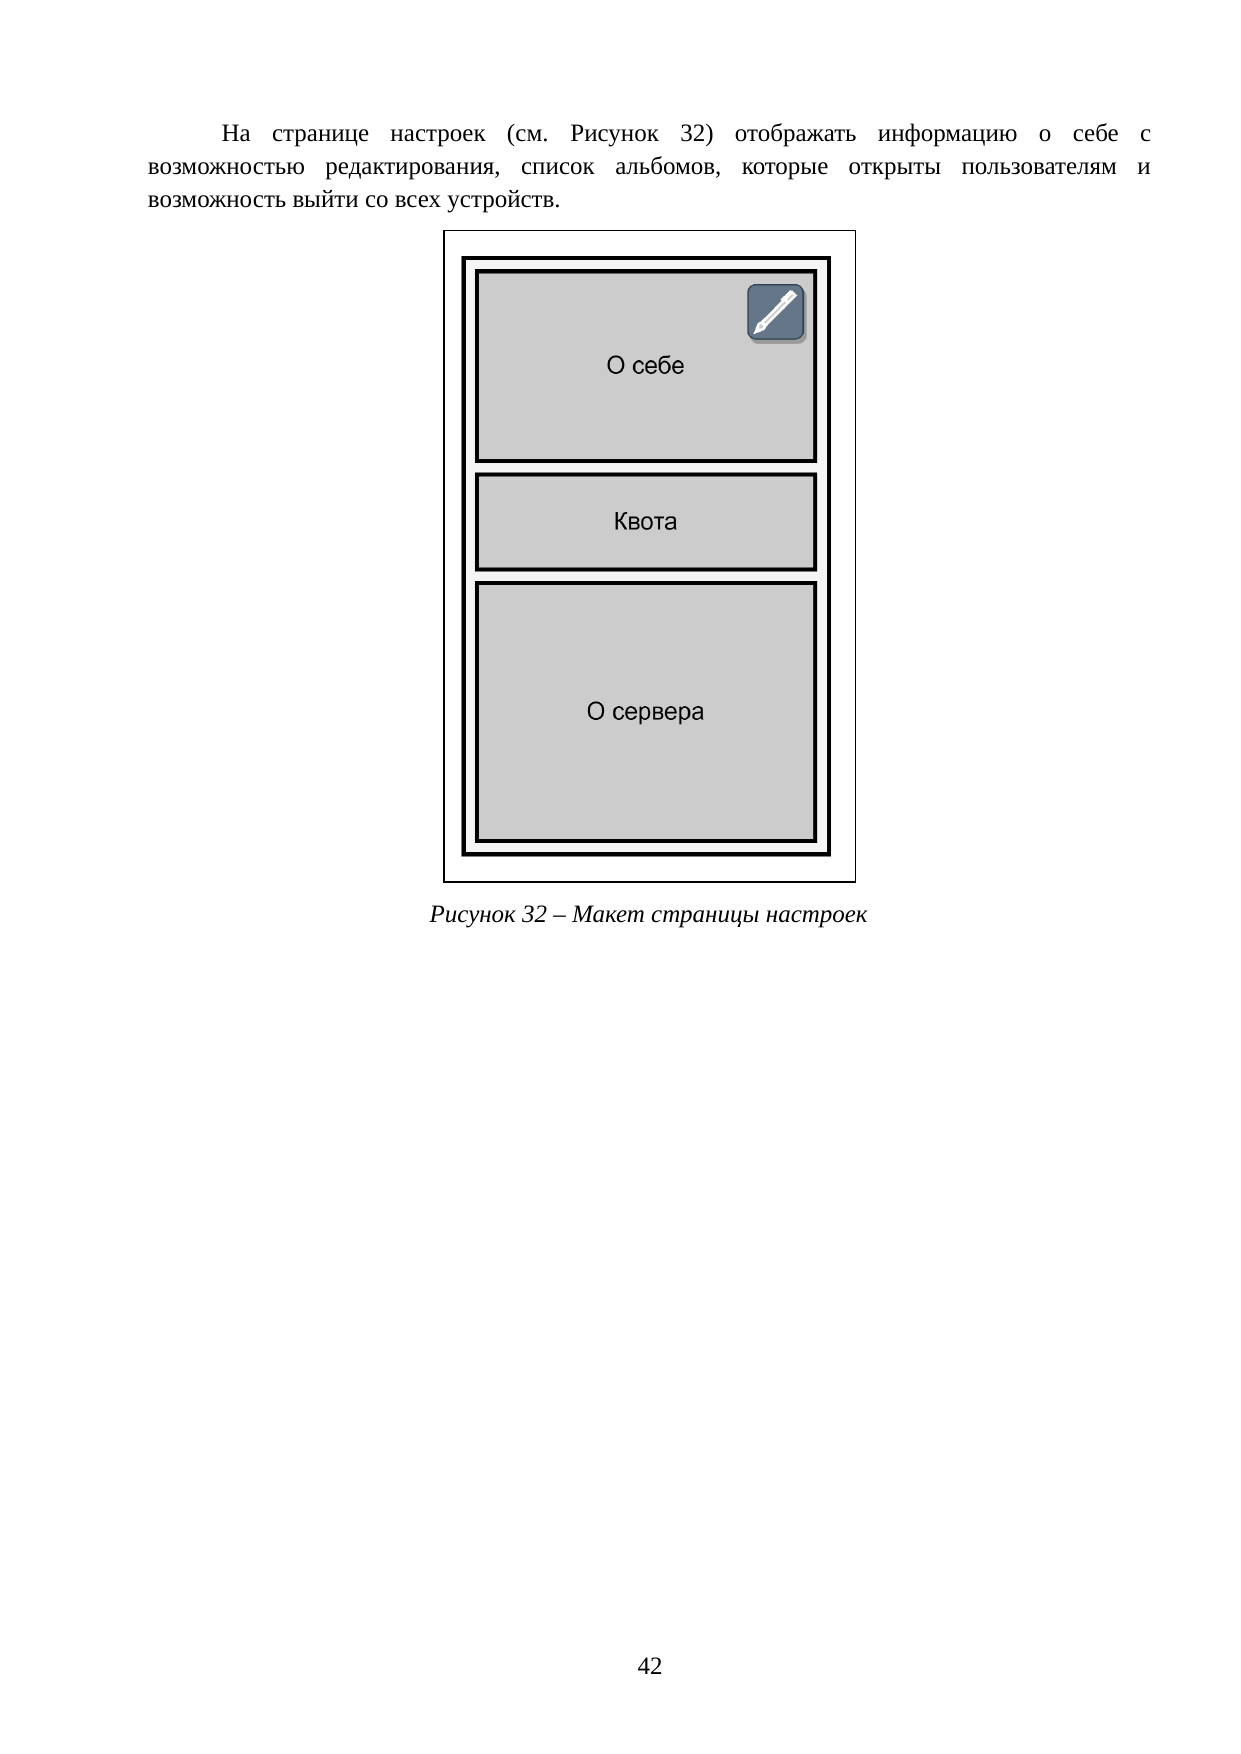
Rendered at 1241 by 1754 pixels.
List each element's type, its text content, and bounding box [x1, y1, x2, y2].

picture [445, 231, 855, 881]
